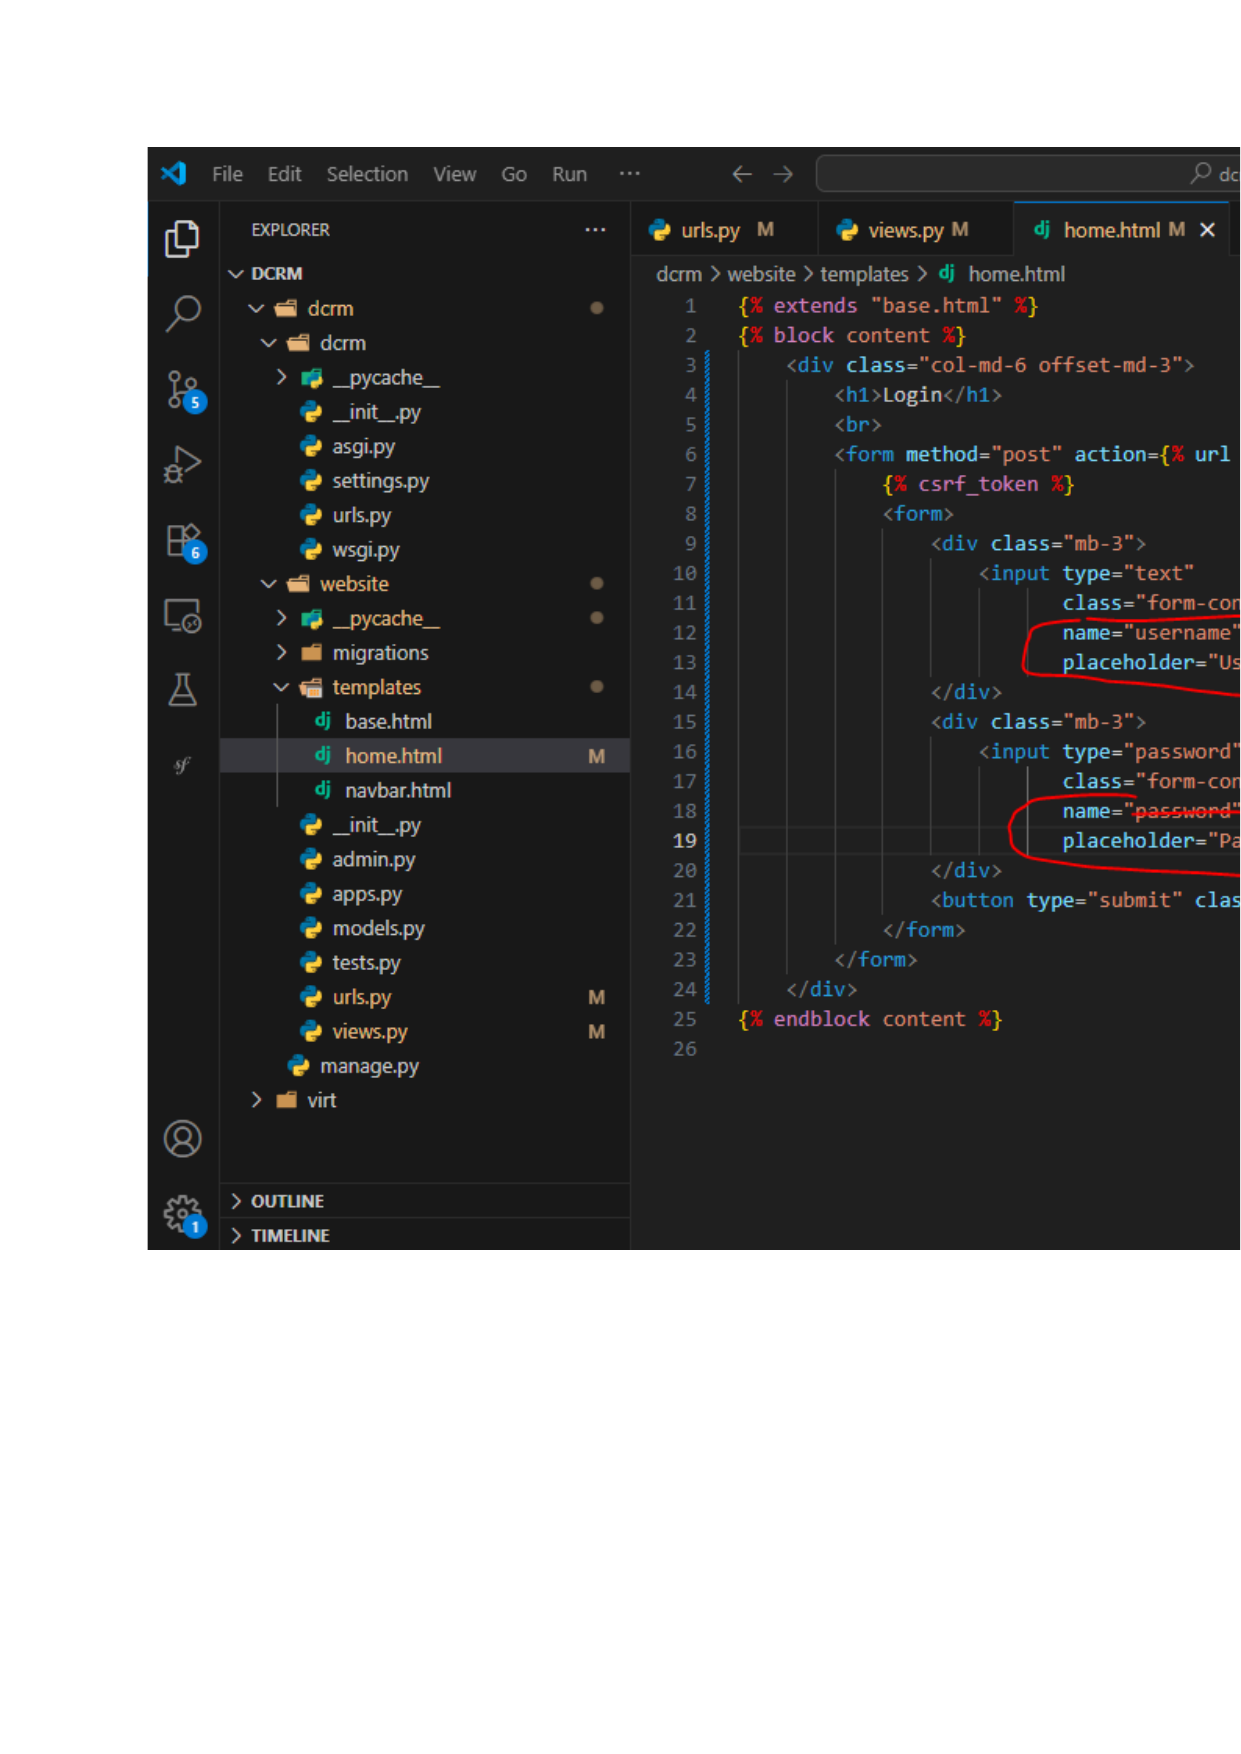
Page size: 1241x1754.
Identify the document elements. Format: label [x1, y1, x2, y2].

picture [147, 147, 1241, 1250]
